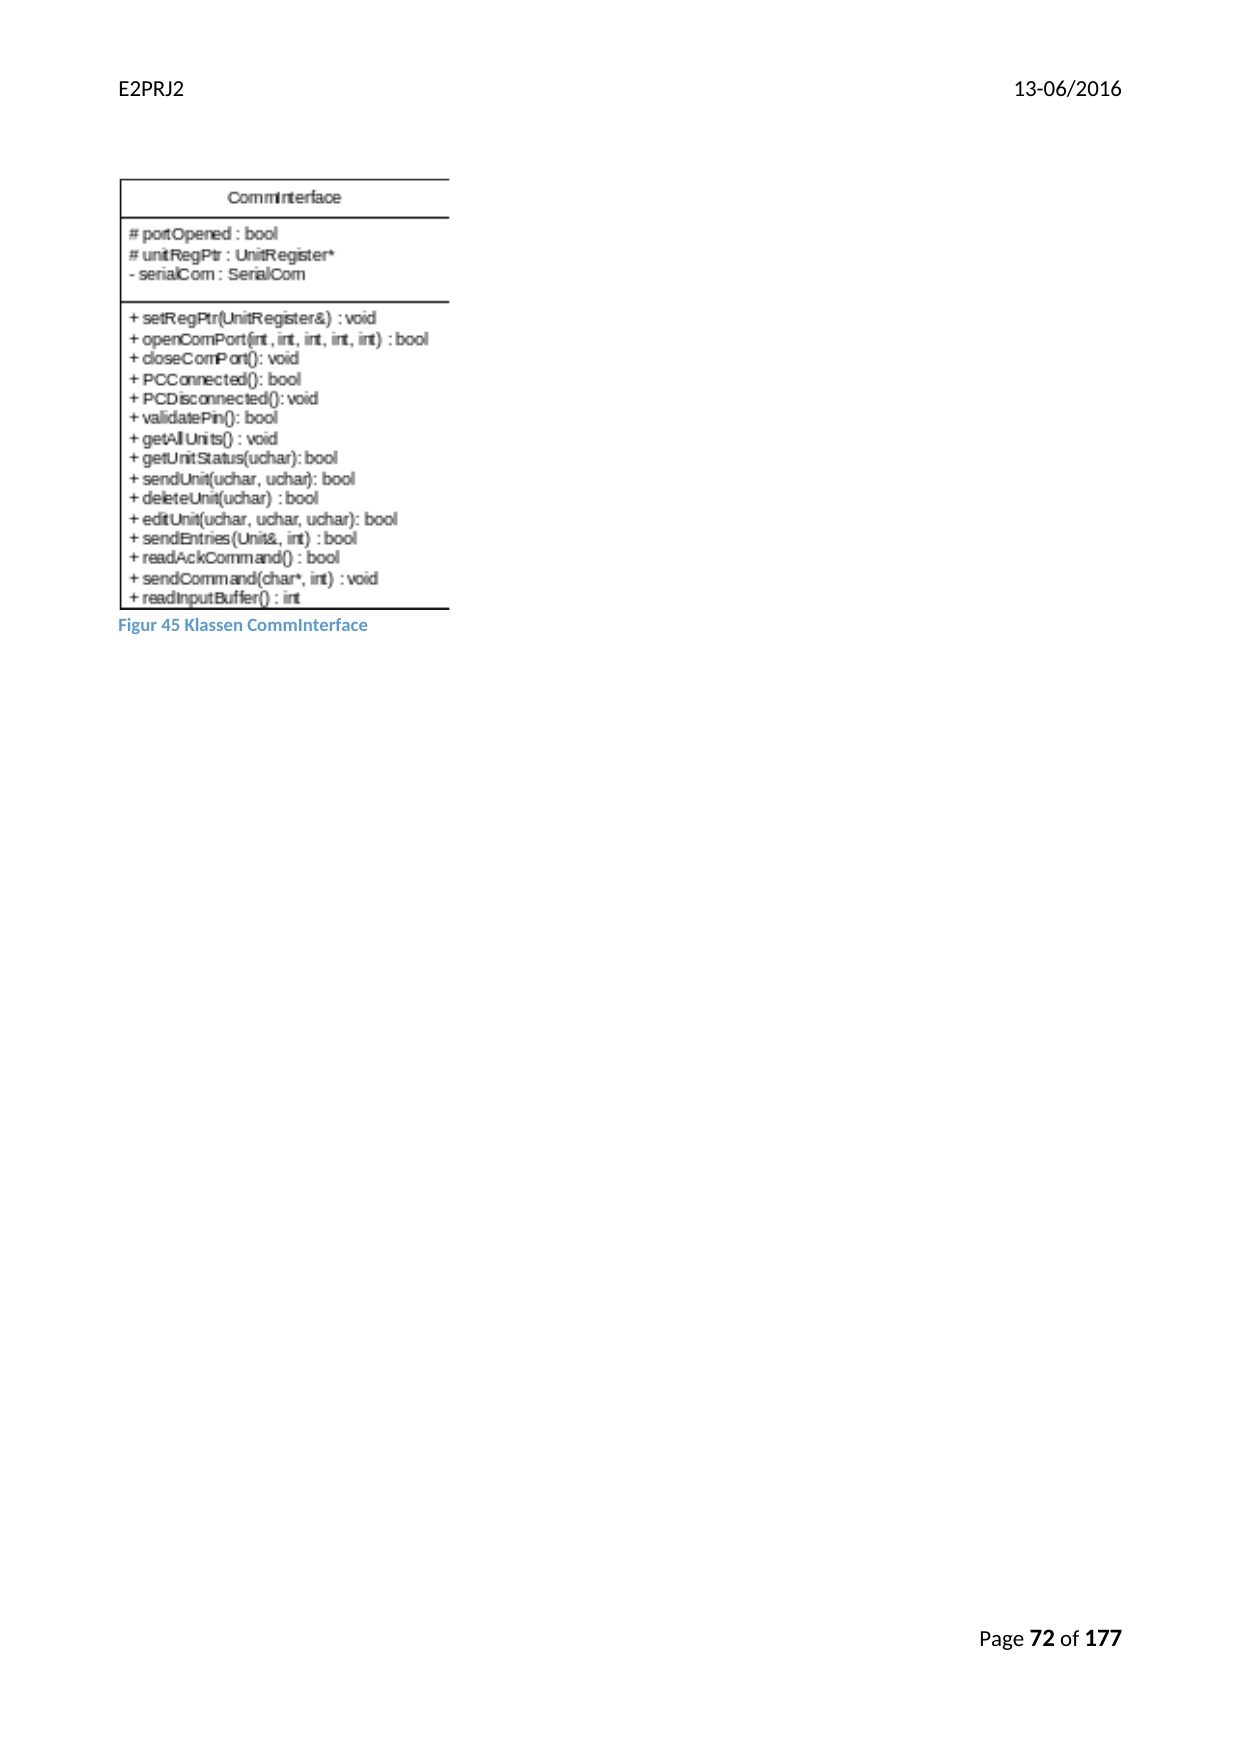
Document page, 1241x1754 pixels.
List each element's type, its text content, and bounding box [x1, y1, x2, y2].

text Figur 45 Klassen CommInterface [118, 613, 1122, 636]
